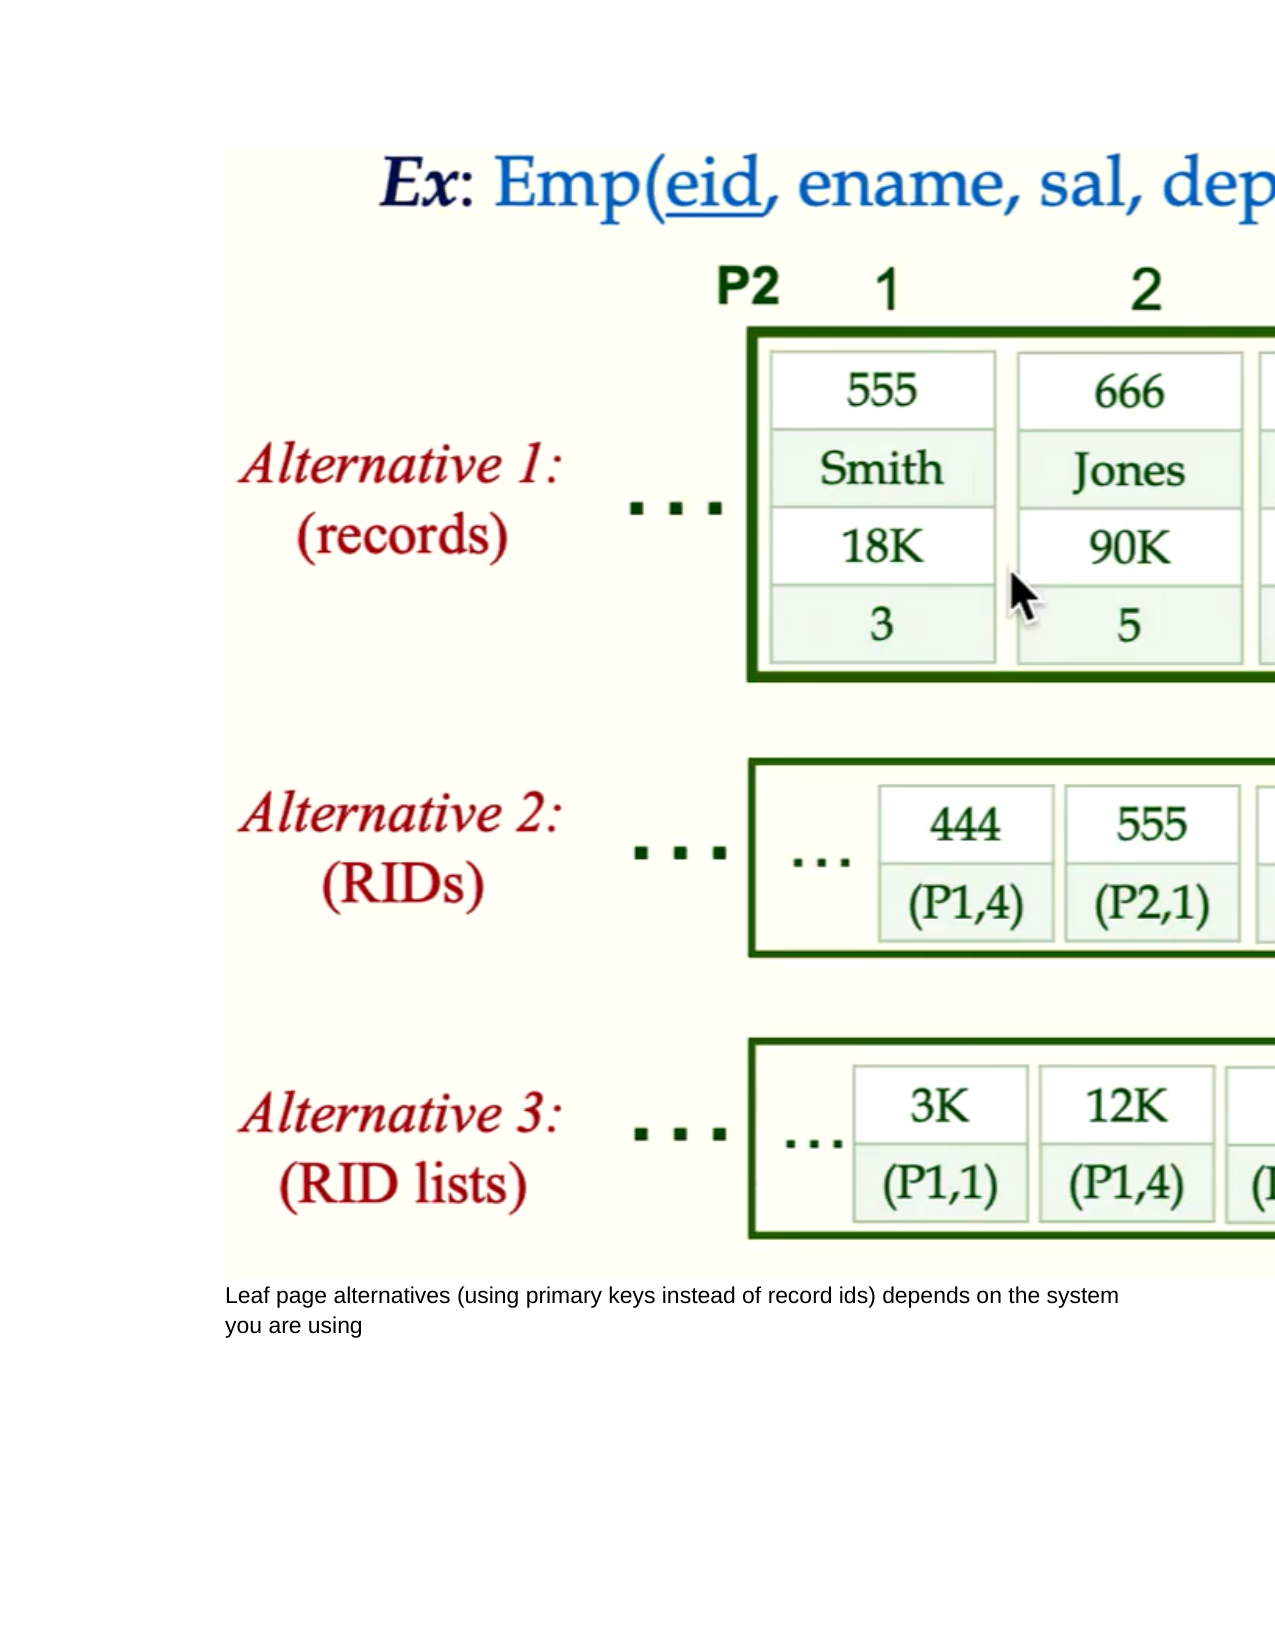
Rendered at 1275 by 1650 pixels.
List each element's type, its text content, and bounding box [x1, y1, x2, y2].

text Leaf page alternatives (using primary keys instead of record ids) depends on the system you are using [225, 1282, 1125, 1338]
picture [225, 150, 1275, 1279]
